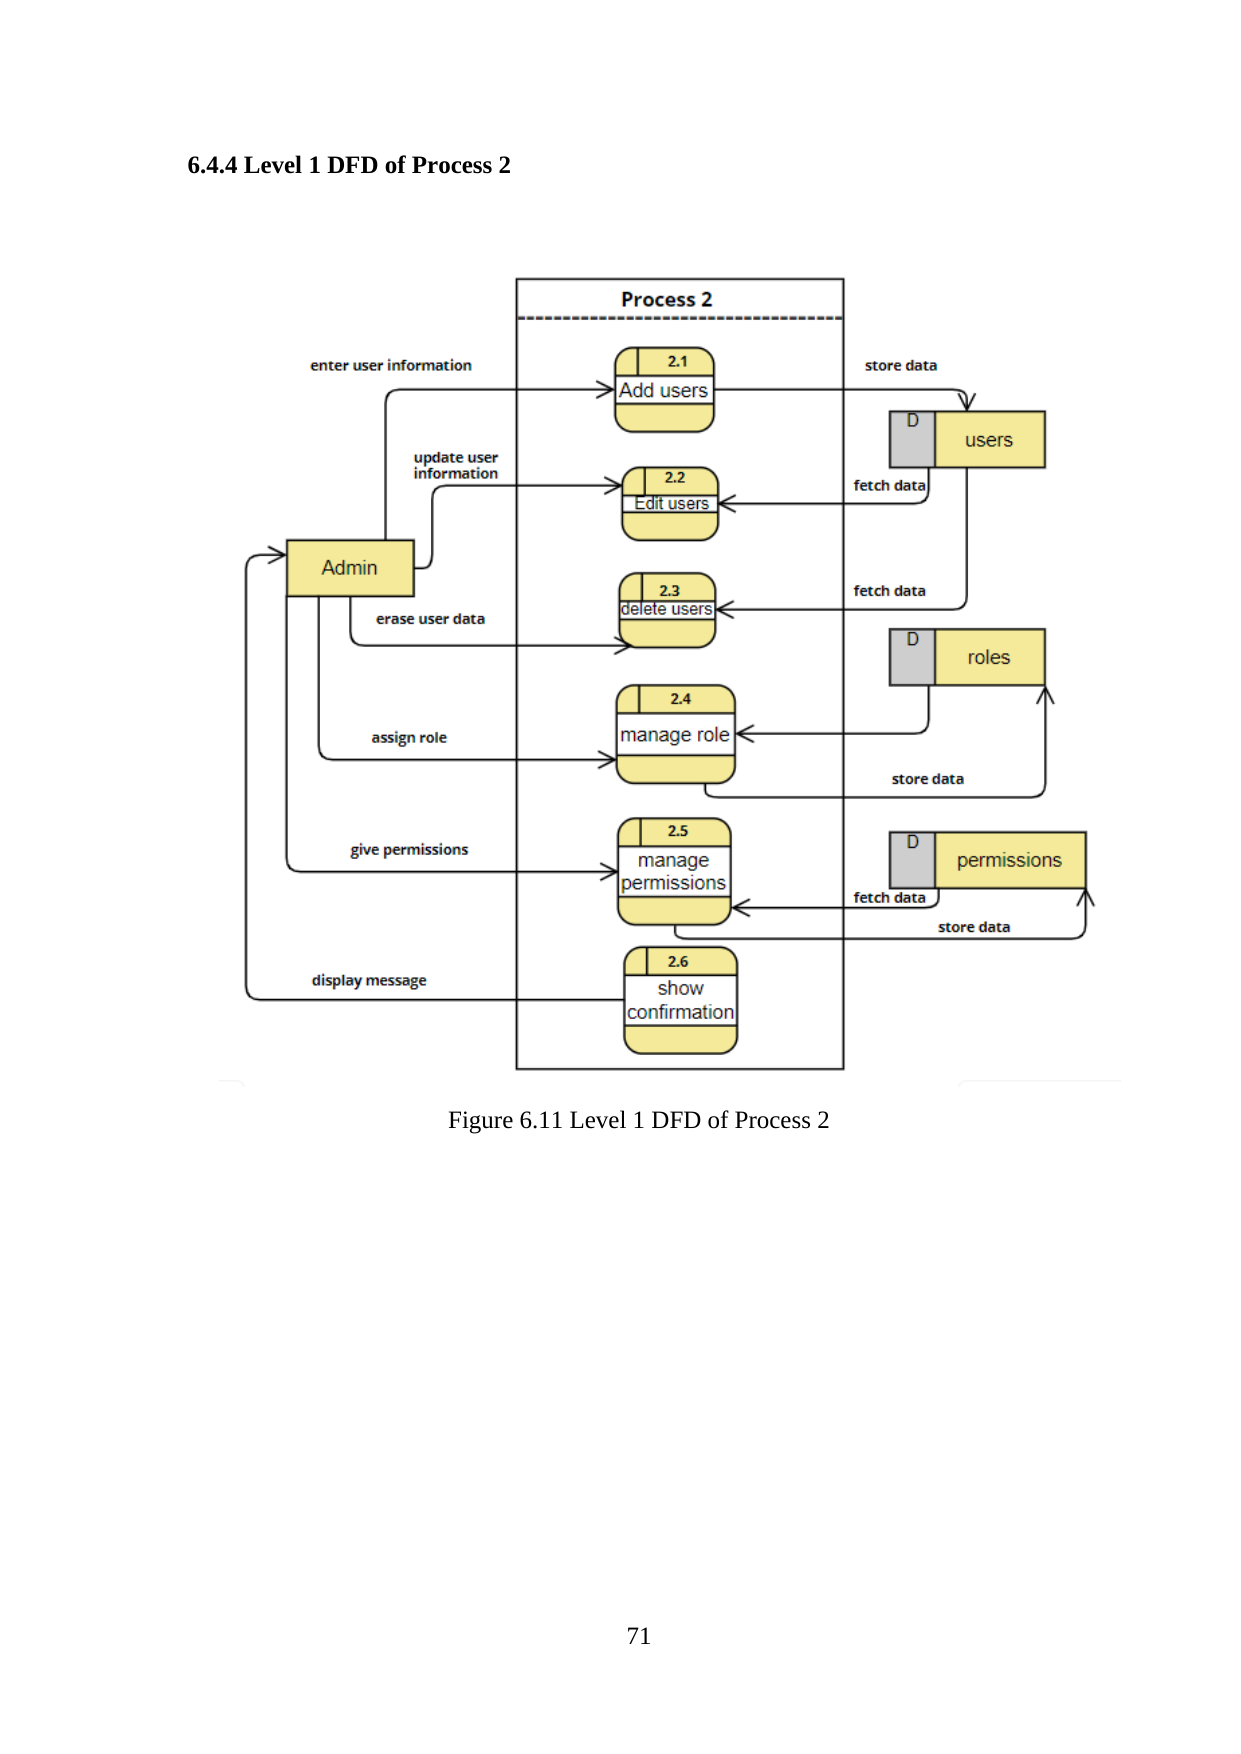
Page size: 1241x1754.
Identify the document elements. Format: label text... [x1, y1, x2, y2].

subtitle 6.4.4 Level 1 DFD of Process 2 [187, 150, 1090, 179]
text Figure 6.11 Level 1 DFD of Process 2 [187, 1106, 1090, 1134]
picture [218, 260, 1121, 1087]
